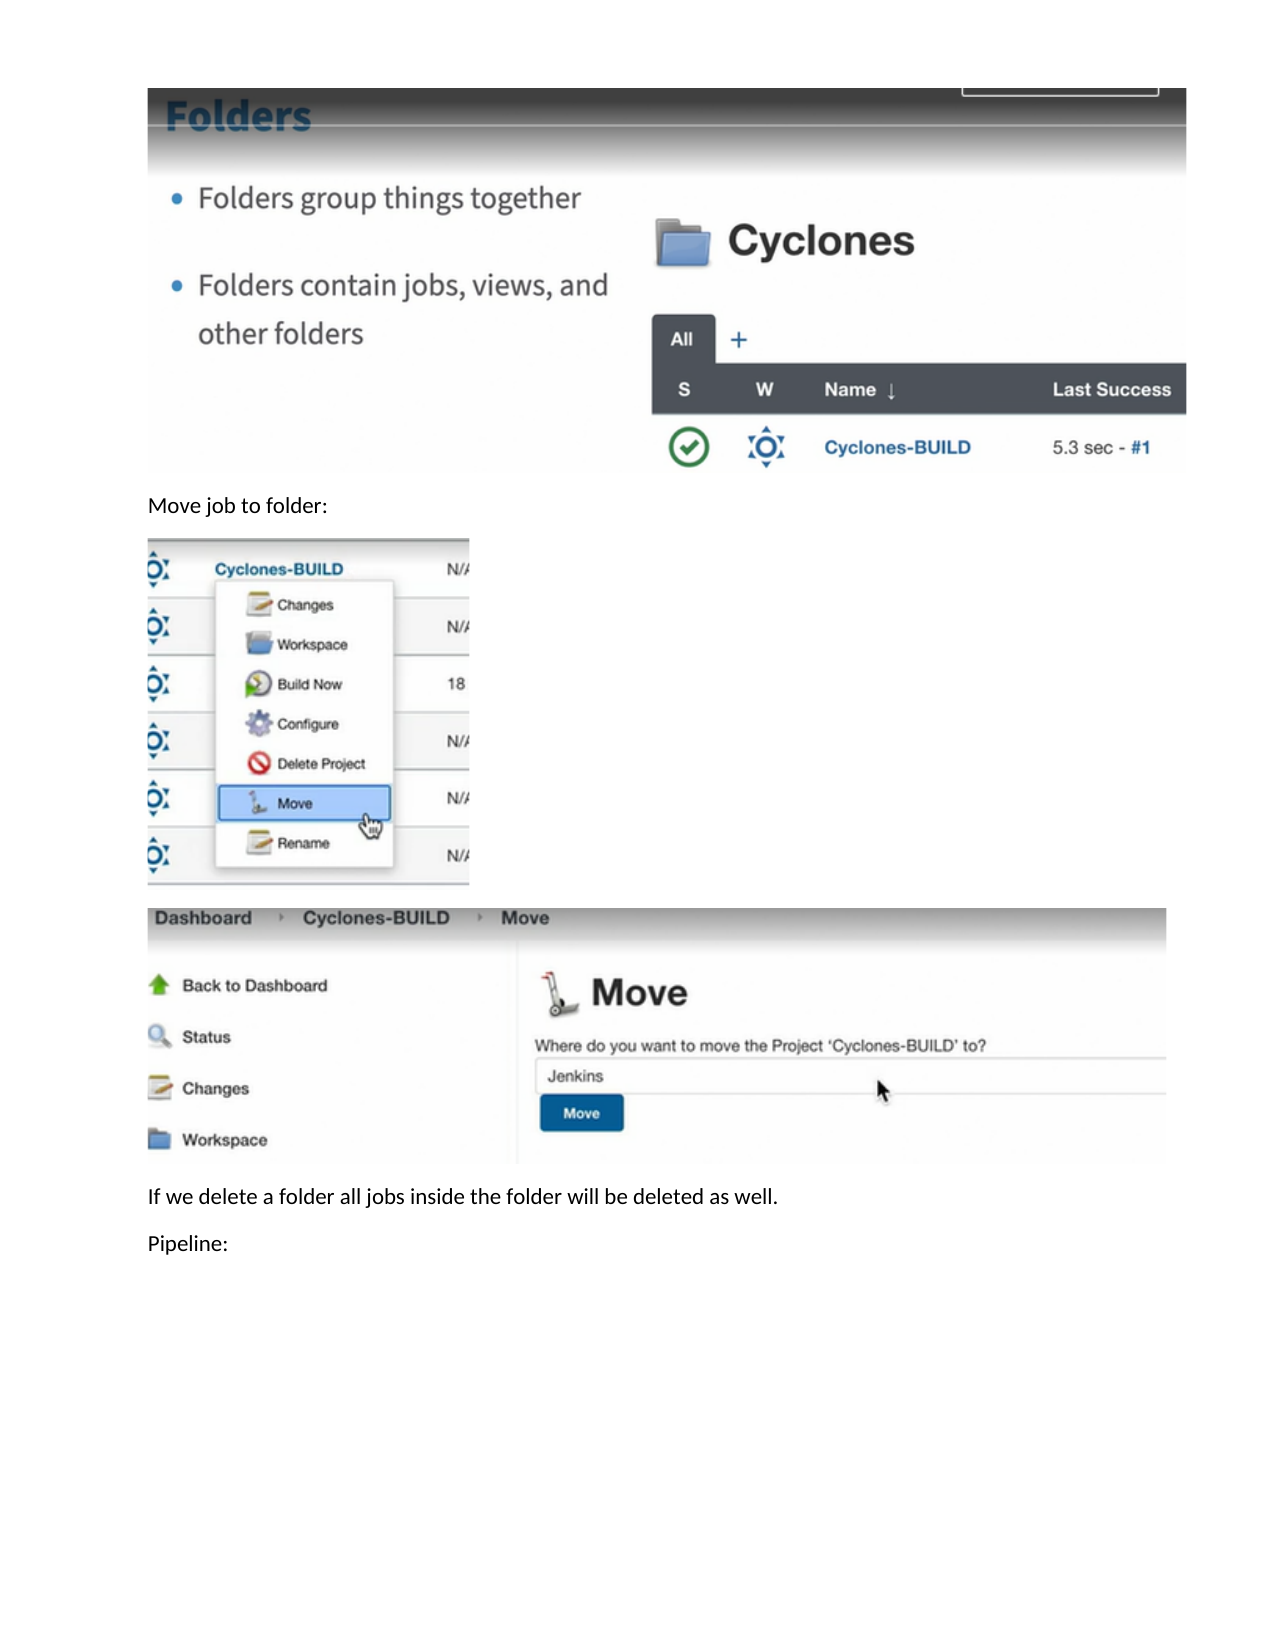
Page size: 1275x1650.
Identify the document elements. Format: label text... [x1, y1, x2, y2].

text Move job to folder: [148, 491, 1186, 519]
picture [147, 88, 1187, 473]
picture [147, 538, 470, 890]
picture [147, 908, 1167, 1164]
text If we delete a folder all jobs inside the folder will be deleted as well. [148, 1182, 1186, 1210]
text Pipeline: [148, 1229, 1186, 1257]
